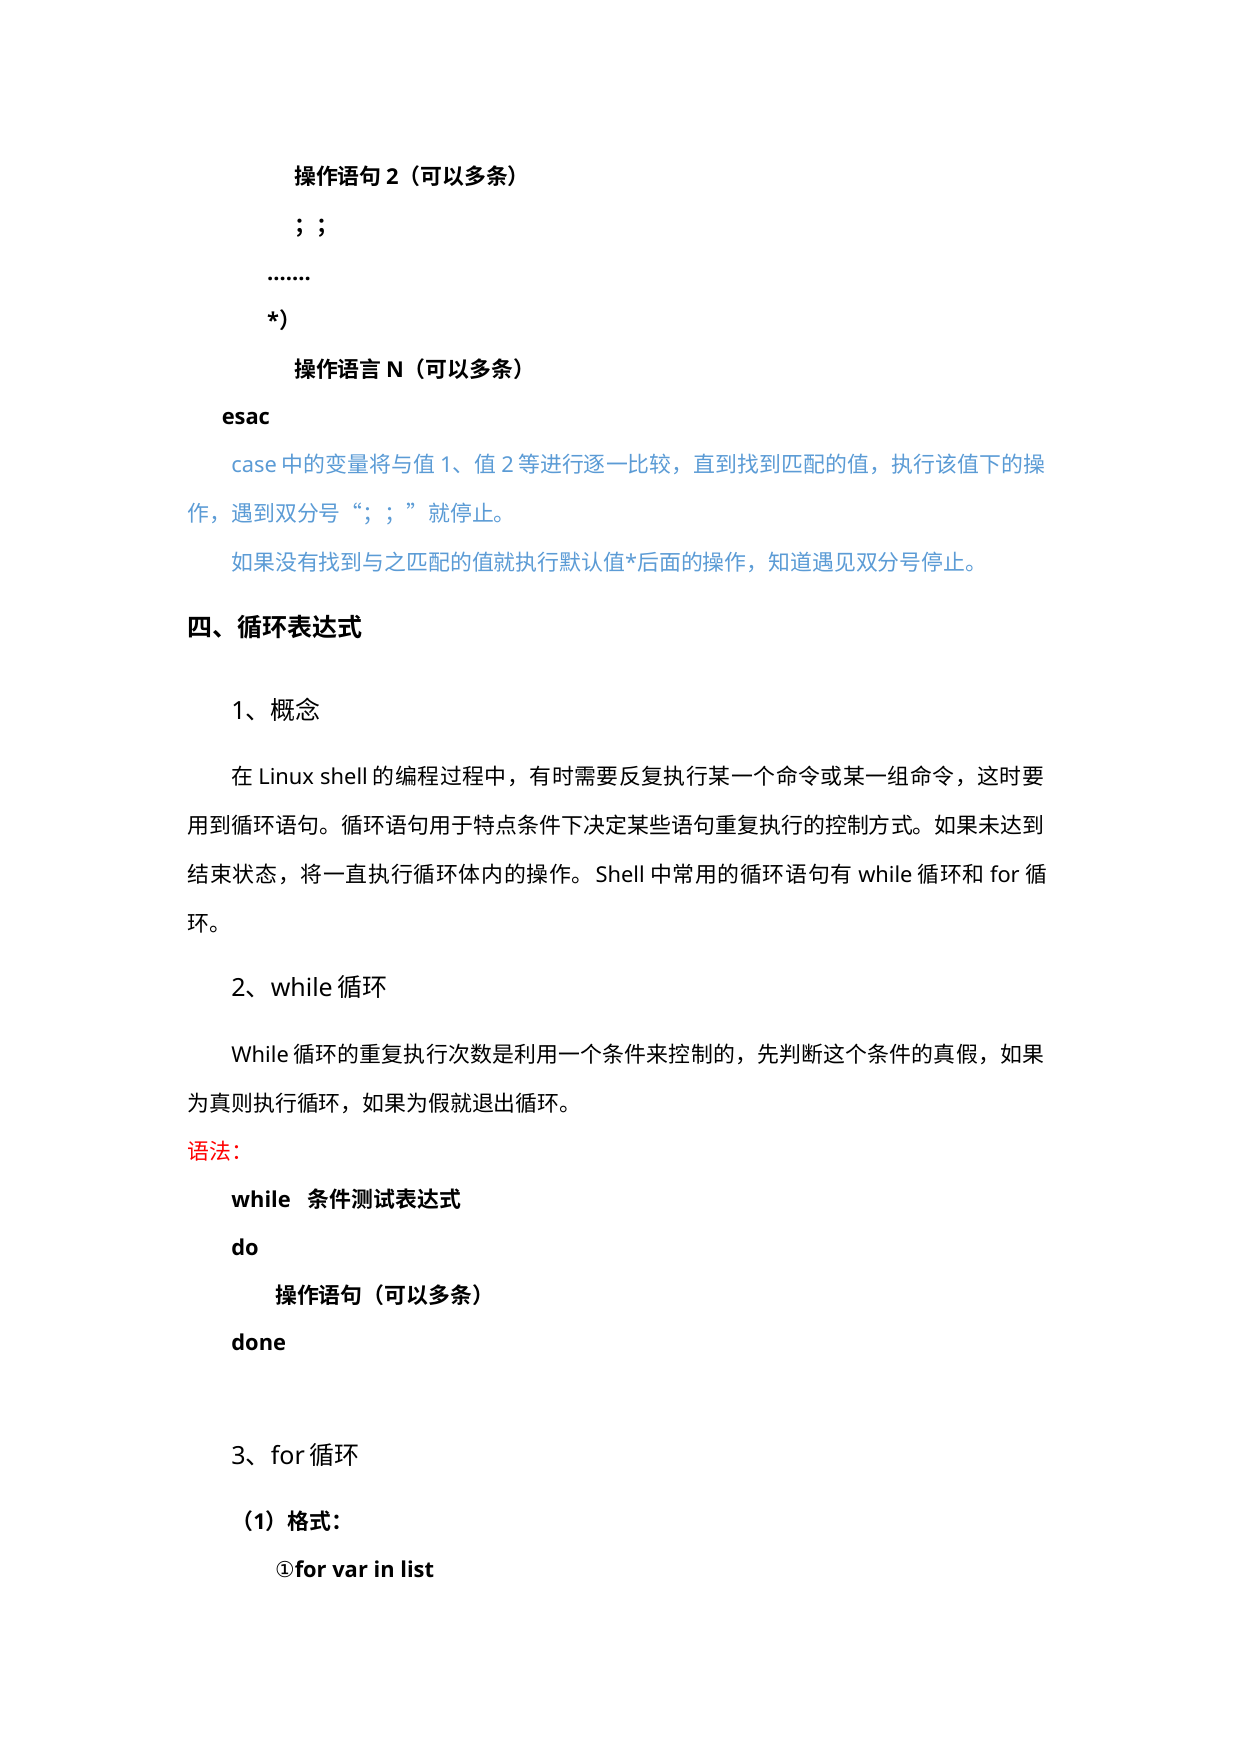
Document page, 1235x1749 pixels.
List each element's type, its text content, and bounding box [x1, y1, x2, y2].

text 在Linux shell的编程过程中，有时需要反复执行某一个命令或某一组命令，这时要用到循环语句。循环语句用于特点条件下决定某些语句重复执行的控制方式。如果未达到结束状态，将一直执行循环体内的操作。Shell中常用的循环语句有while循环和for循环。 [187, 759, 1047, 938]
text 操作语句（可以多条） [187, 1278, 1047, 1310]
list 3、for循环 [231, 1421, 1047, 1486]
text 如果没有找到与之匹配的值就执行默认值*后面的操作，知道遇见双分号停止。 [187, 544, 1047, 577]
text *） [187, 303, 1047, 336]
text while 条件测试表达式 [187, 1182, 1047, 1214]
text ；； [187, 207, 1047, 240]
text done [187, 1326, 1047, 1358]
text esac [187, 400, 1047, 432]
text 语法： [187, 1134, 1047, 1166]
text 操作语句2（可以多条） [187, 159, 1047, 192]
text 2、while循环 [187, 953, 1047, 1018]
list ①for var in list [231, 1552, 1047, 1585]
text do [187, 1230, 1047, 1263]
text 1、概念 [187, 676, 1047, 741]
list （1）格式： [231, 1504, 1047, 1536]
text 操作语言N（可以多条） [187, 351, 1047, 384]
text 四、循环表达式 [187, 593, 1047, 658]
text ……. [187, 256, 1047, 288]
text While循环的重复执行次数是利用一个条件来控制的，先判断这个条件的真假，如果为真则执行循环，如果为假就退出循环。 [187, 1037, 1047, 1118]
text case中的变量将与值1、值2等进行逐一比较，直到找到匹配的值，执行该值下的操作，遇到双分号“；；”就停止。 [187, 447, 1047, 528]
